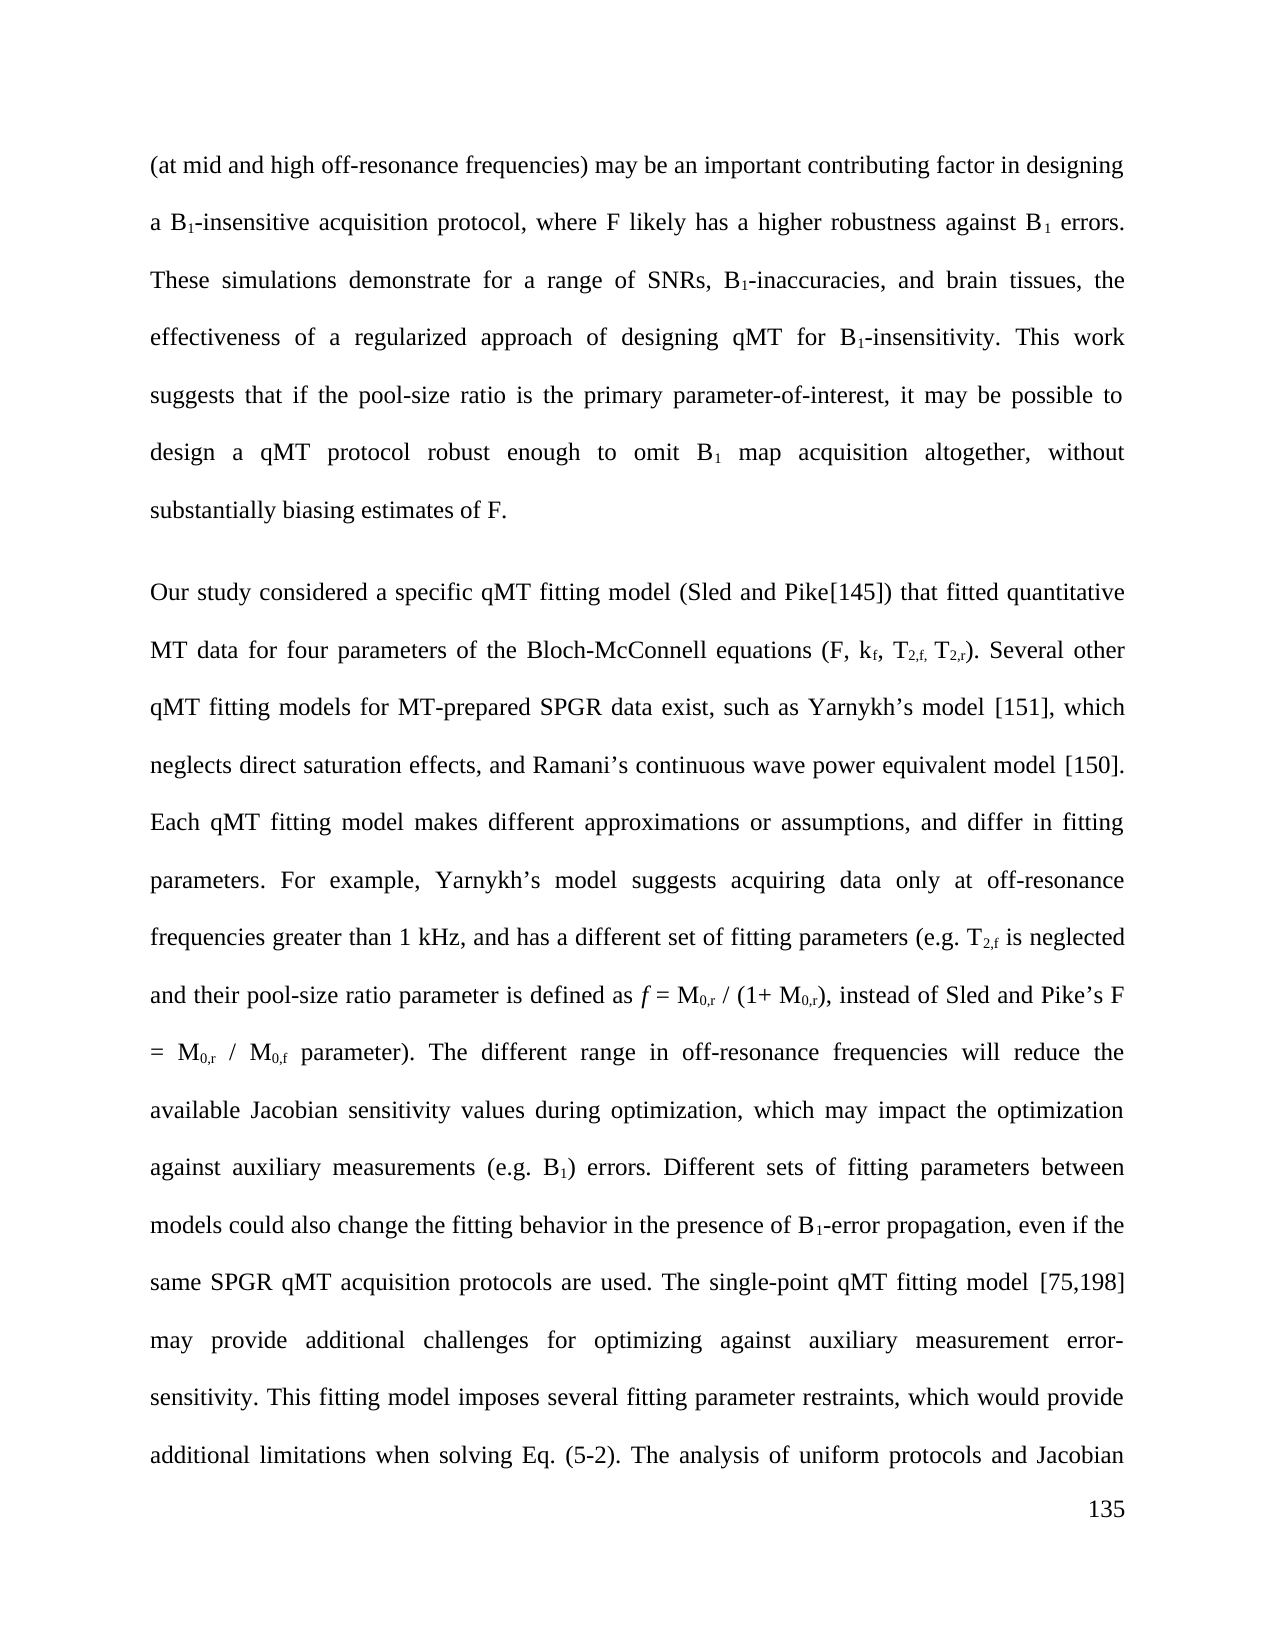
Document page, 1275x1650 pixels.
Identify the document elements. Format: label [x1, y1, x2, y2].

text [150, 577, 1125, 1469]
text [150, 150, 1125, 524]
